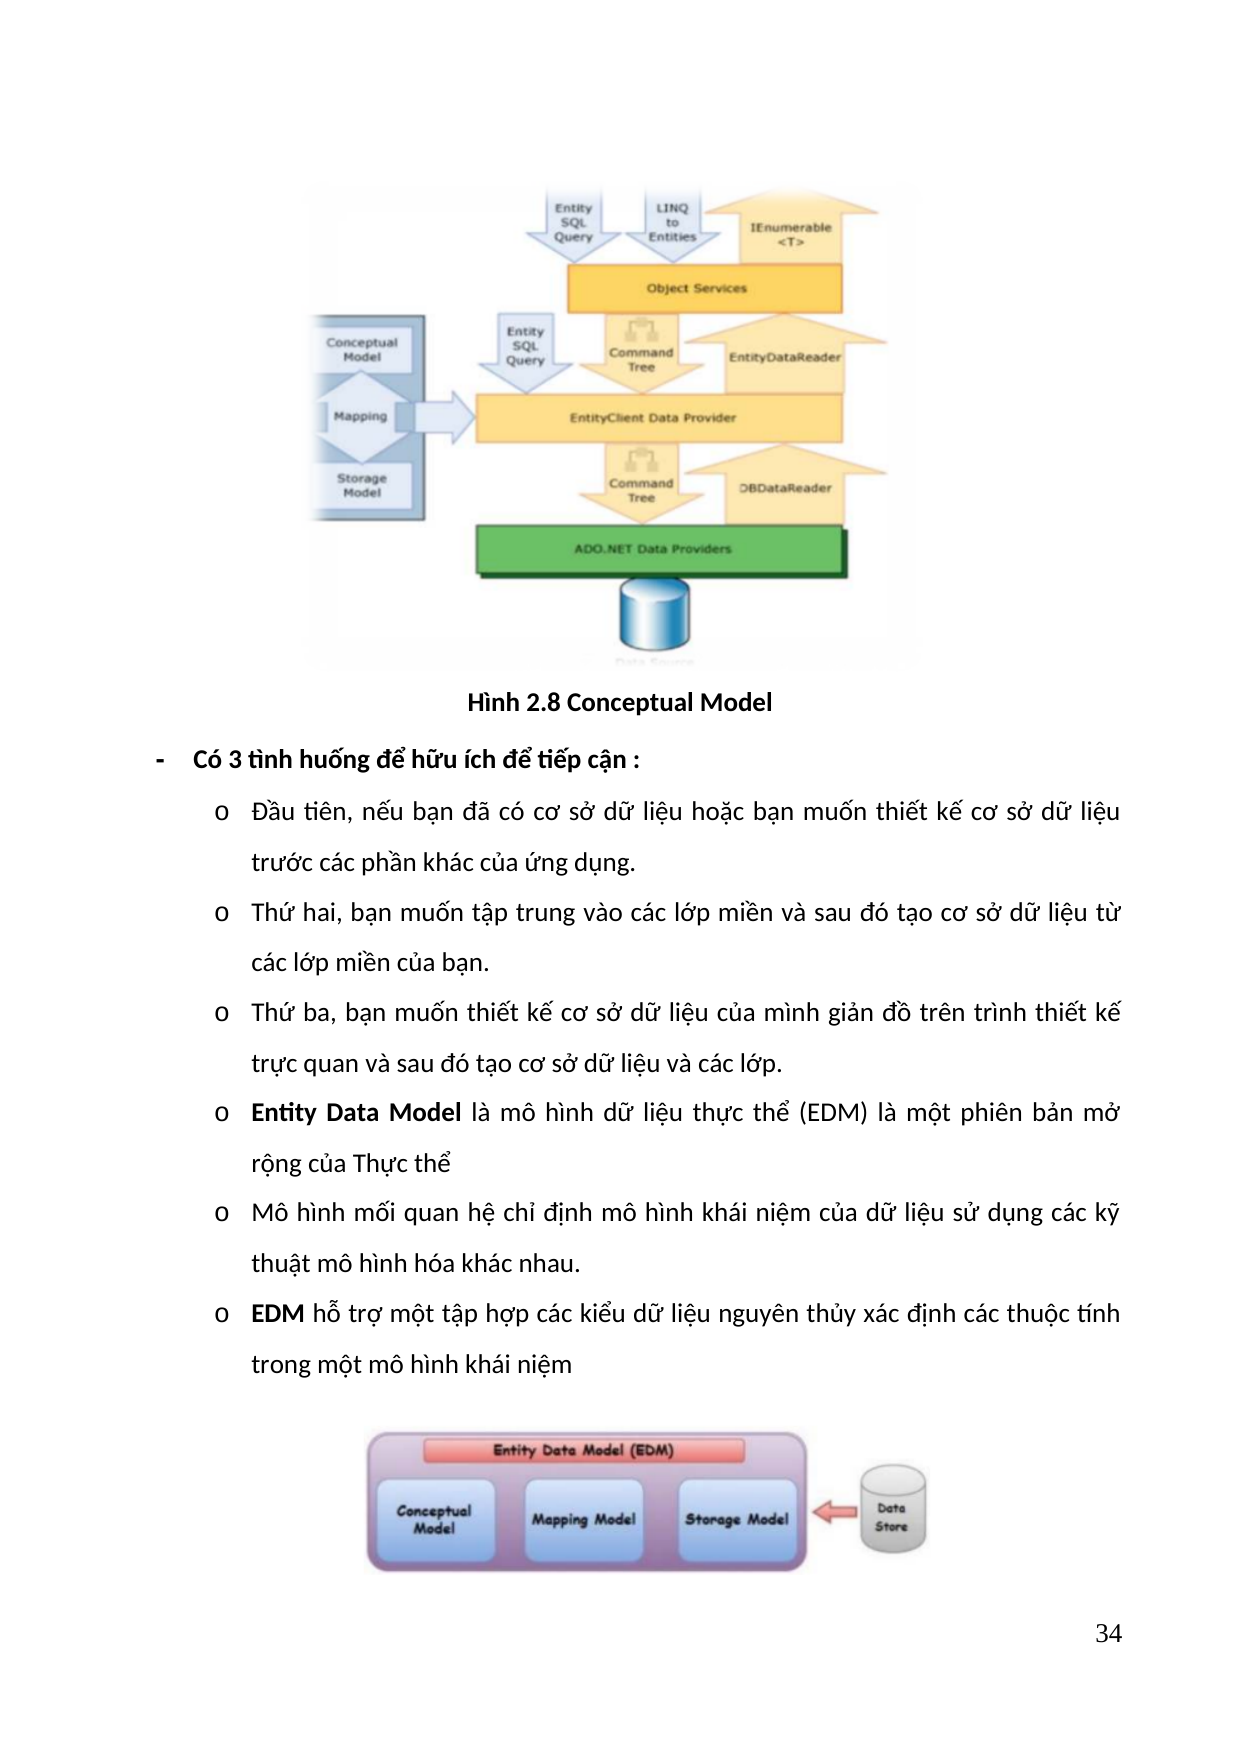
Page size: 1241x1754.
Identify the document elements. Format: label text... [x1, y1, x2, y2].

picture [263, 181, 941, 686]
list Mô hình mối quan hệ chỉ định mô hình khái niệm của dữ liệu sử dụng các kỹ thuật mô hình hóa khác nhau. [213, 1196, 1122, 1279]
picture [344, 1396, 979, 1585]
list Thứ hai, bạn muốn tập trung vào các lớp miền và sau đó tạo cơ sở dữ liệu từ các lớp miền của bạn. [213, 895, 1122, 978]
list EDM hỗ trợ một tập hợp các kiểu dữ liệu nguyên thủy xác định các thuộc tính trong một mô hình khái niệm [213, 1296, 1122, 1380]
list Đầu tiên, nếu bạn đã có cơ sở dữ liệu hoặc bạn muốn thiết kế cơ sở dữ liệu trước các phần khác của ứng dụng. [213, 794, 1122, 878]
list Có 3 tình huống để hữu ích để tiếp cận : [156, 739, 1122, 776]
list Thứ ba, bạn muốn thiết kế cơ sở dữ liệu của mình giản đồ trên trình thiết kế trực quan và sau đó tạo cơ sở dữ liệu và các lớp. [213, 995, 1122, 1079]
list Entity Data Model là mô hình dữ liệu thực thể (EDM) là một phiên bản mở rộng của Thực thể [213, 1095, 1122, 1179]
